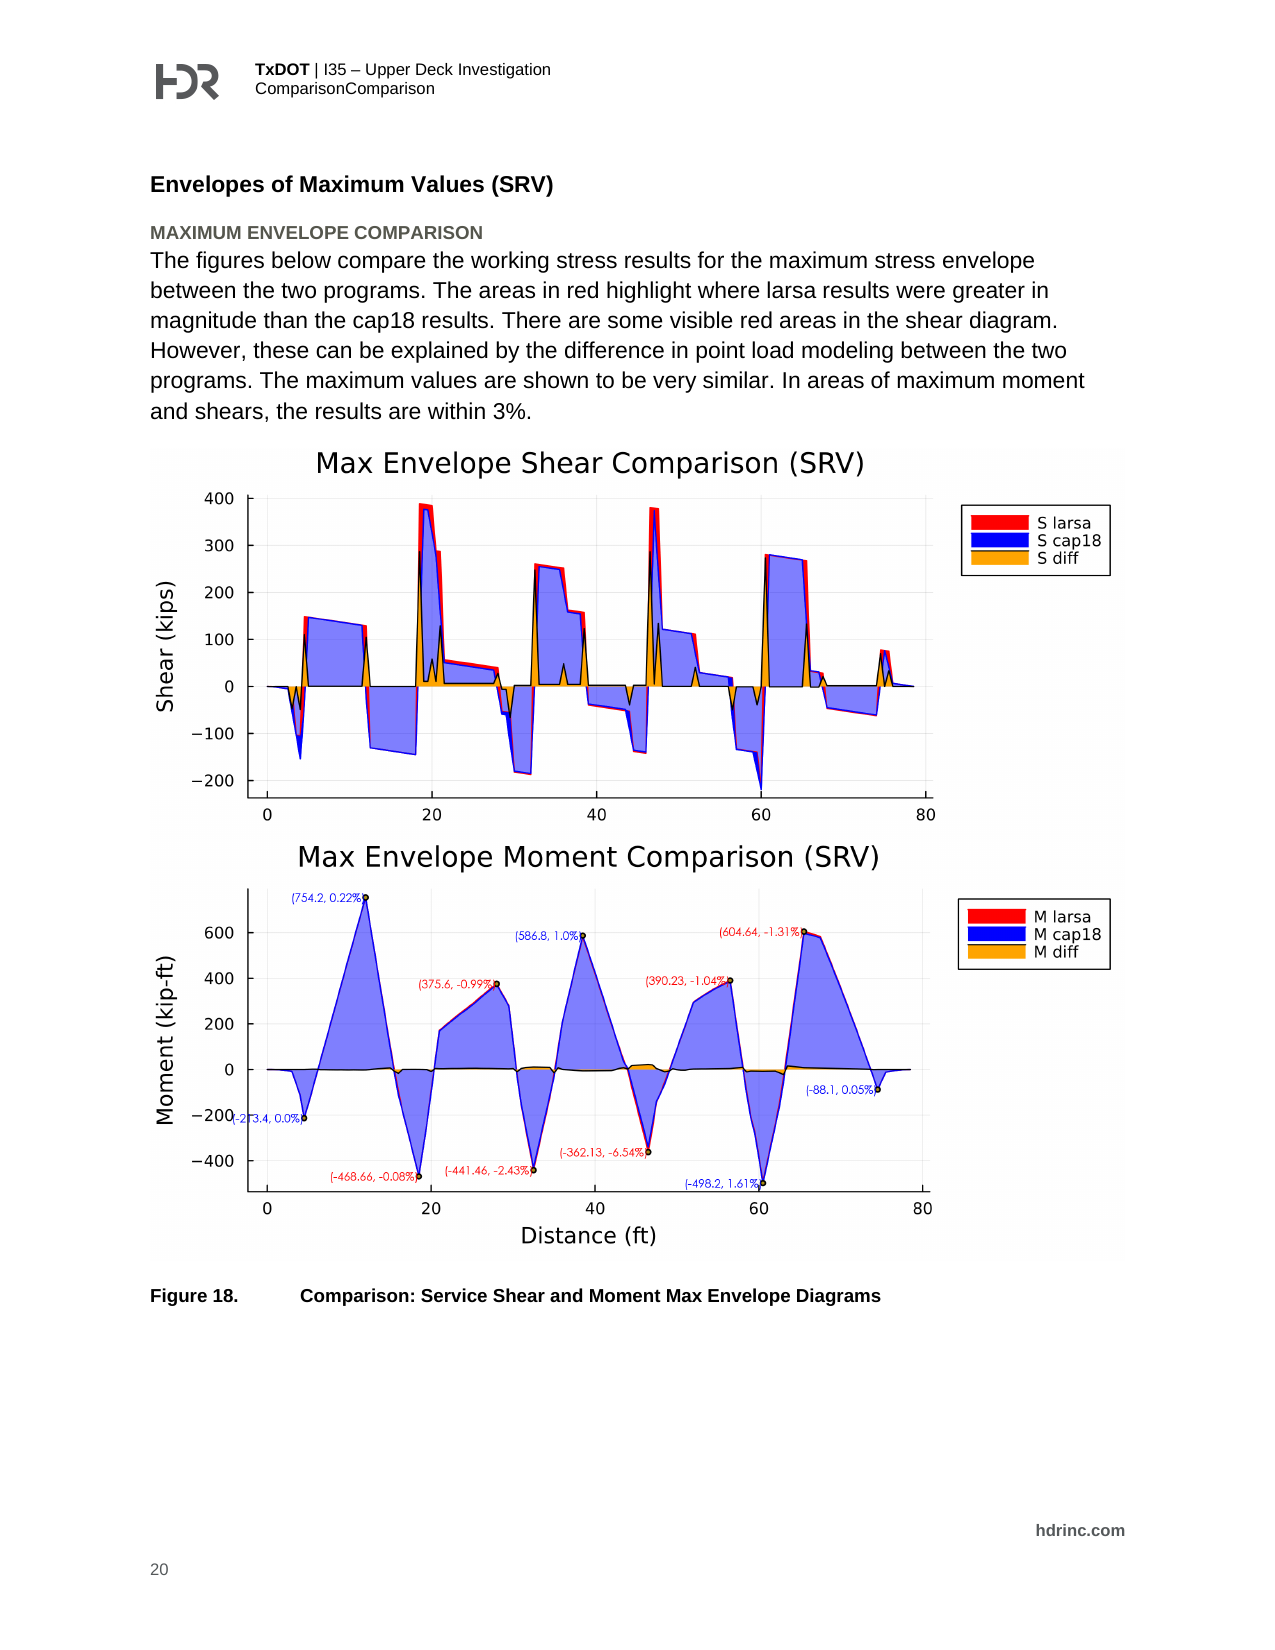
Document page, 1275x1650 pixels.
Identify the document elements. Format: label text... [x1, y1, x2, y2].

text Comparison: Service Shear and Moment Max Envelope Diagrams [150, 1285, 1125, 1306]
subtitle Envelopes of Maximum Values (SRV) [150, 171, 1125, 197]
subtitle Maximum Envelope Comparison [150, 222, 1125, 243]
text The figures below compare the working stress results for the maximum stress envelope between the two programs. The areas in red highlight where larsa results were greater in magnitude than the cap18 results. There are some visible red areas in the shear diagram. However, these can be explained by the difference in point load modeling between the two programs. The maximum values are shown to be very similar. In areas of maximum moment and shears, the results are within 3%. [150, 247, 1125, 424]
picture [150, 448, 1125, 1261]
picture [150, 60, 222, 104]
